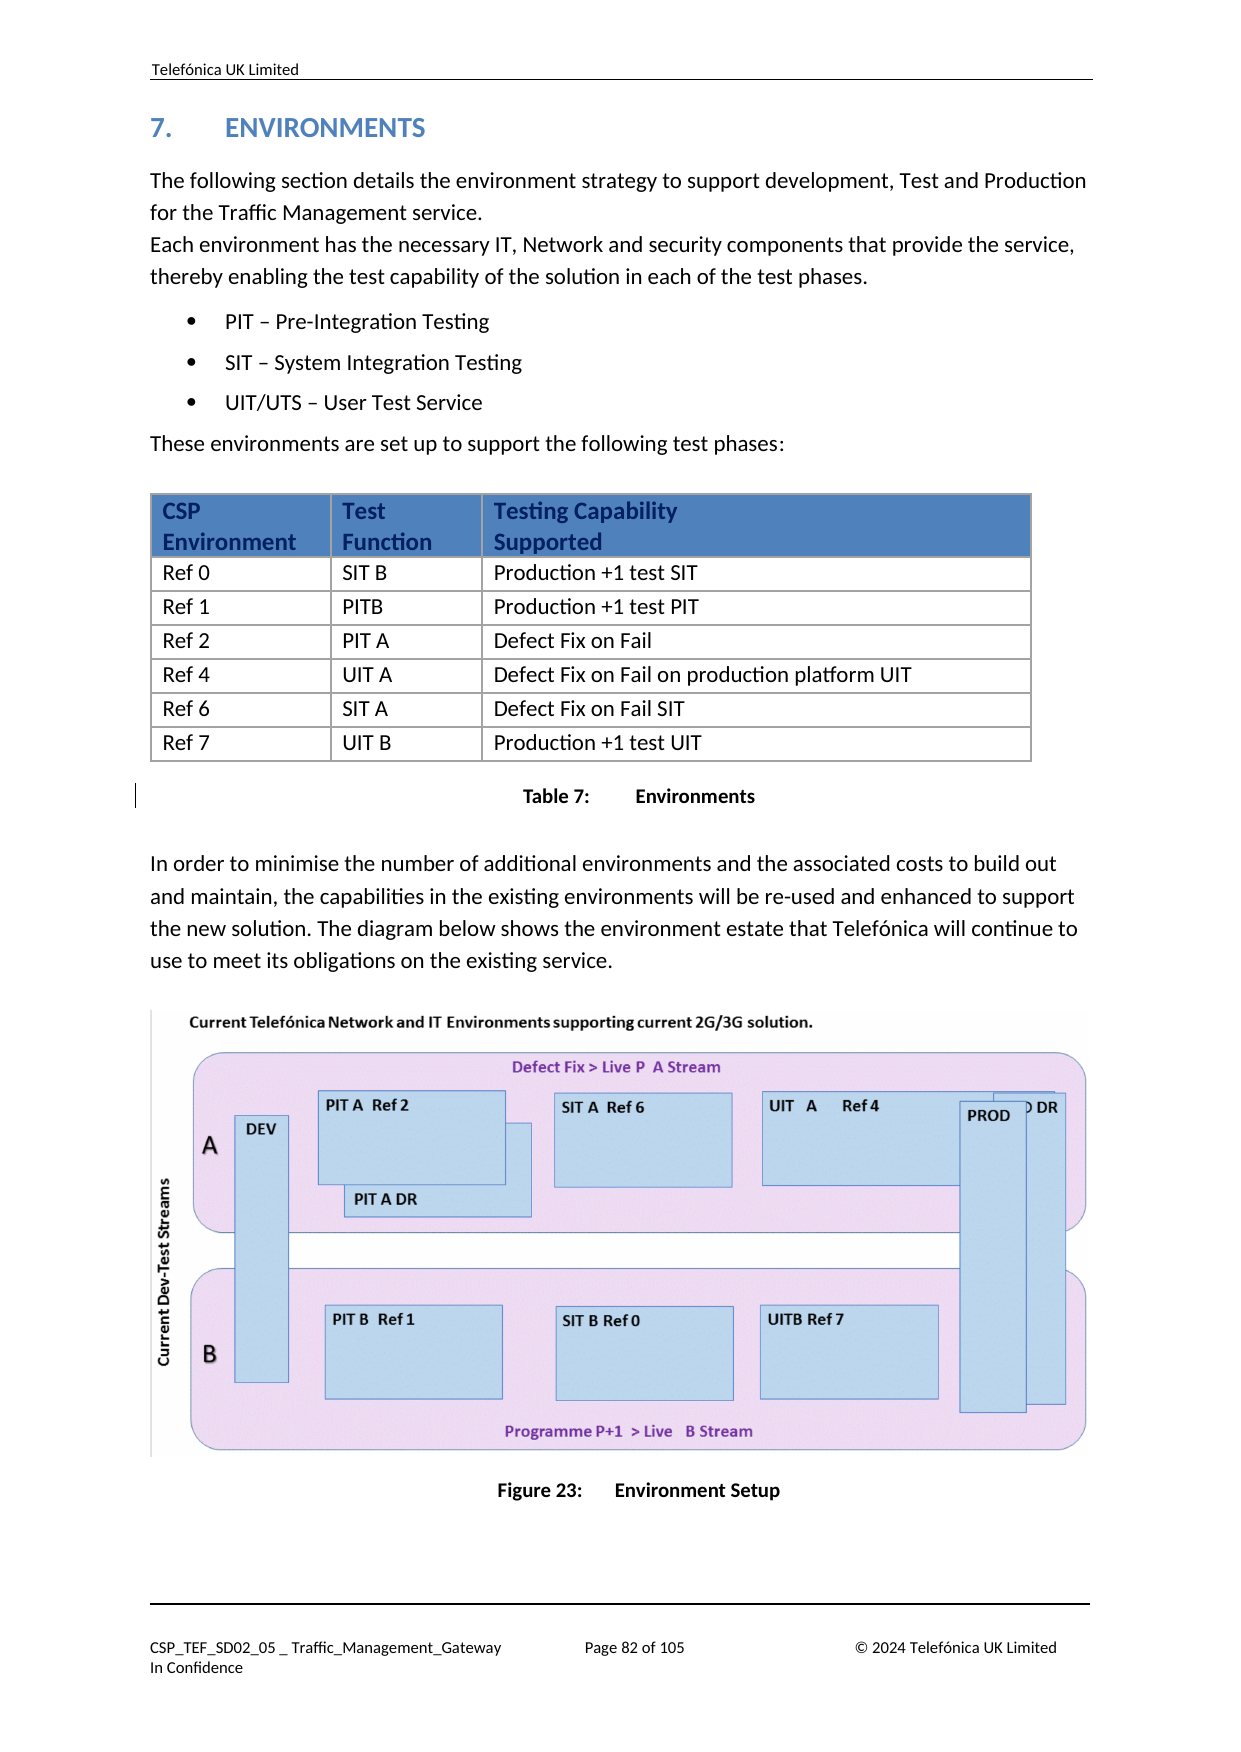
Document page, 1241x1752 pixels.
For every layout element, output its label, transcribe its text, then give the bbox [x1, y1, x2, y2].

text UIT/UTS – User Test Service [187, 388, 1090, 416]
table_header CSP Environment [152, 495, 330, 556]
table_cell Ref 4 [152, 660, 330, 692]
table_cell Production +1 test PIT [483, 592, 1030, 624]
table_cell Ref 2 [152, 626, 330, 658]
table_cell UIT B [332, 728, 481, 760]
title Environment Setup [187, 1477, 1090, 1503]
table_cell Production +1 test UIT [483, 728, 1030, 760]
table_header Testing Capability Supported [483, 495, 1030, 556]
table_cell UIT A [332, 660, 481, 692]
text Each environment has the necessary IT, Network and security components that provide the service, thereby enabling the test capability of the solution in each of the test phases. [150, 230, 1090, 291]
text PIT – Pre-Integration Testing [187, 307, 1090, 335]
table_cell SIT A [332, 694, 481, 726]
table_header Test Function [332, 495, 481, 556]
title Environments [187, 783, 1090, 808]
table_cell Ref 6 [152, 694, 330, 726]
table_cell Production +1 test SIT [483, 558, 1030, 590]
table_cell PITB [332, 592, 481, 624]
table_cell SIT B [332, 558, 481, 590]
table_cell Defect Fix on Fail on production platform UIT [483, 660, 1030, 692]
subtitle ENVIRONMENTS [150, 109, 1090, 145]
text In order to minimise the number of additional environments and the associated costs to build out and maintain, the capabilities in the existing environments will be re-used and enhanced to support the new solution. The diagram below shows the environment estate that Telefónica will continue to use to meet its obligations on the existing service. [150, 849, 1090, 974]
table_cell Ref 0 [152, 558, 330, 590]
table_cell Defect Fix on Fail [483, 626, 1030, 658]
text SIT – System Integration Testing [187, 348, 1090, 376]
table_cell Defect Fix on Fail SIT [483, 694, 1030, 726]
text The following section details the environment strategy to support development, Test and Production for the Traffic Management service. [150, 166, 1090, 226]
text These environments are set up to support the following test phases: [150, 429, 1090, 457]
table_cell Ref 7 [152, 728, 330, 760]
table_cell Ref 1 [152, 592, 330, 624]
picture [150, 1010, 1091, 1457]
table_cell PIT A [332, 626, 481, 658]
